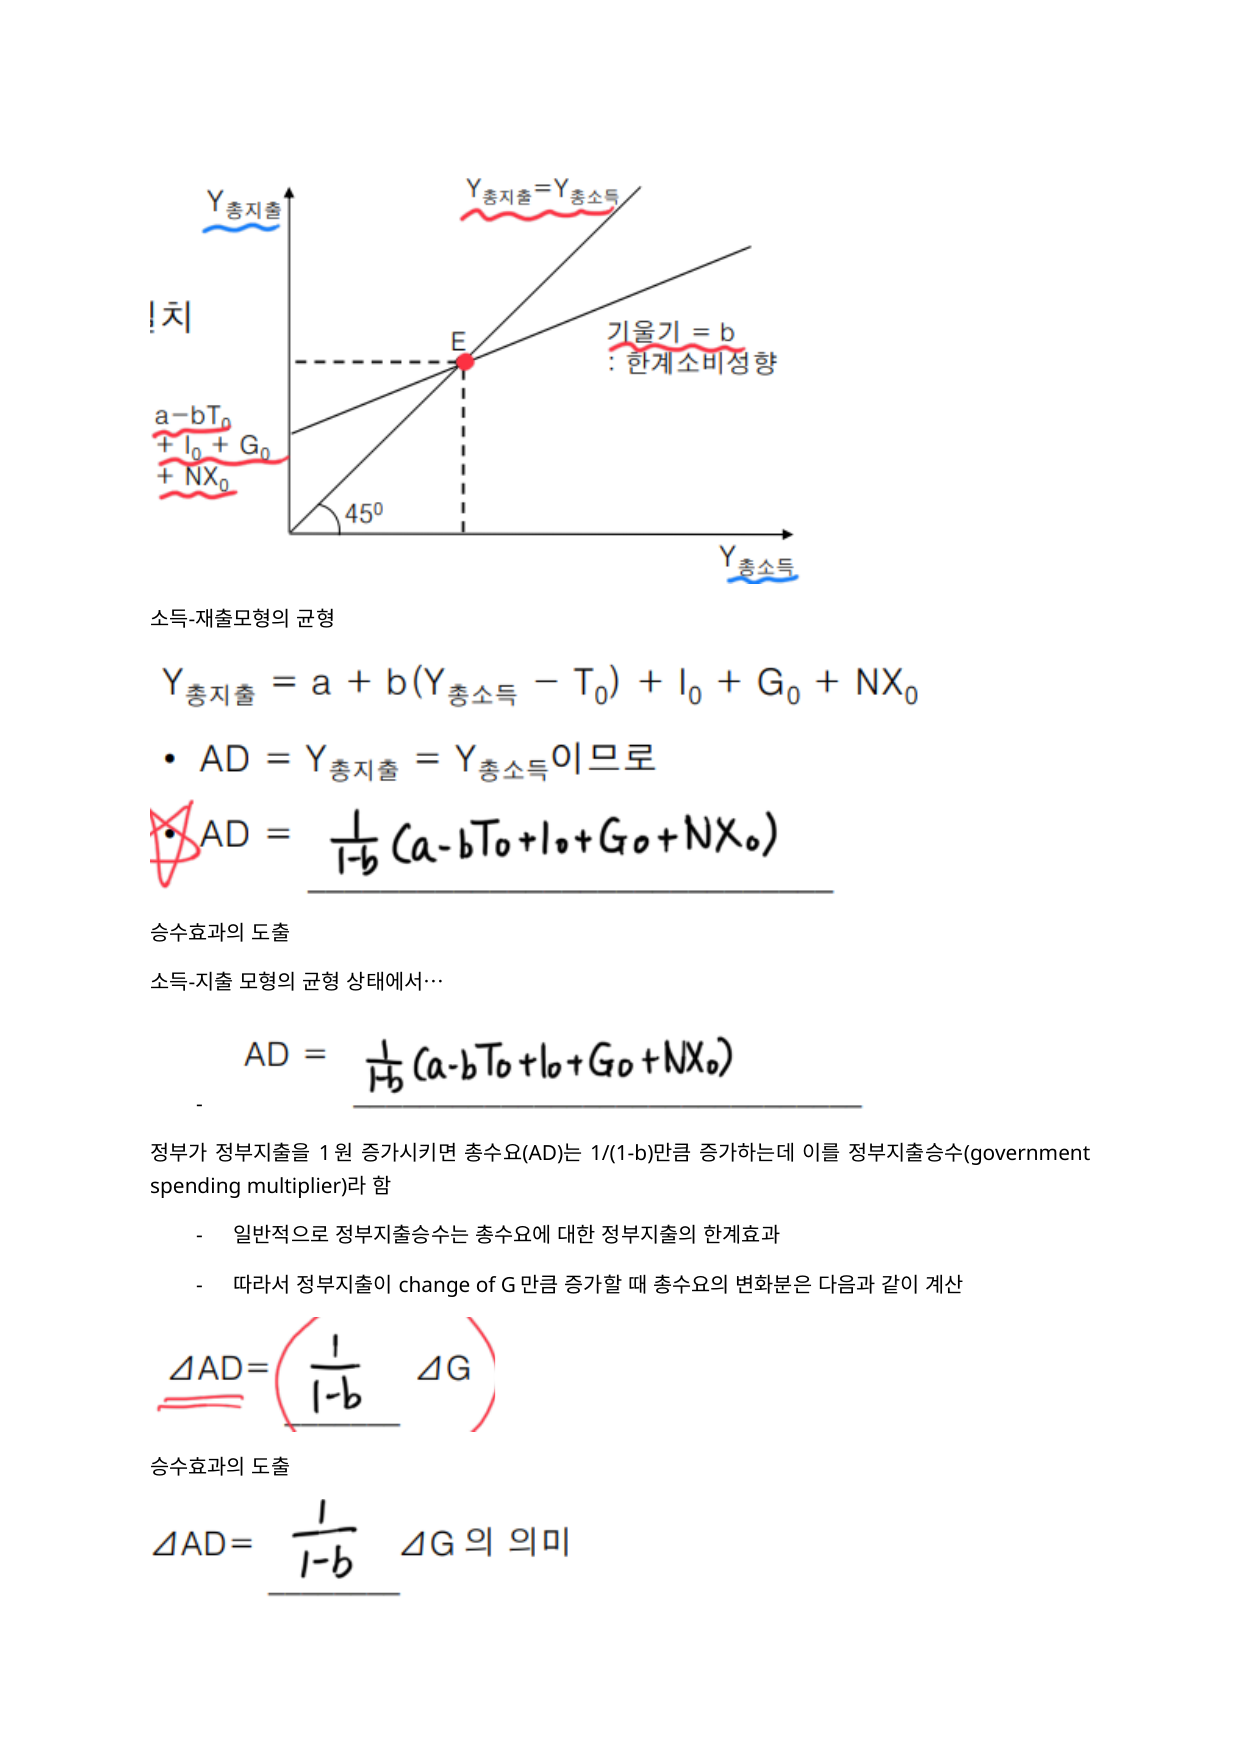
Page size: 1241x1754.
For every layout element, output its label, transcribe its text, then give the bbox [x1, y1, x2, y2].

text 승수효과의 도출 [150, 916, 1090, 946]
text 소득-재출모형의 균형 [150, 602, 1090, 633]
picture [150, 1499, 596, 1601]
text 소득-지출 모형의 균형 상태에서… [150, 965, 1090, 996]
text 정부가 정부지출을 1원 증가시키면 총수요(AD)는 1/(1-b)만큼 증가하는데 이를 정부지출승수(government spending multiplier)라 함 [150, 1136, 1090, 1199]
list 따라서 정부지출이 change of G만큼 증가할 때 총수요의 변화분은 다음과 같이 계산 [196, 1268, 1090, 1298]
text 승수효과의 도출 [150, 1450, 1090, 1480]
picture [233, 1014, 901, 1112]
picture [150, 1317, 496, 1432]
picture [150, 651, 927, 897]
list 일반적으로 정부지출승수는 총수요에 대한 정부지출의 한계효과 [196, 1218, 1090, 1249]
picture [150, 177, 805, 584]
